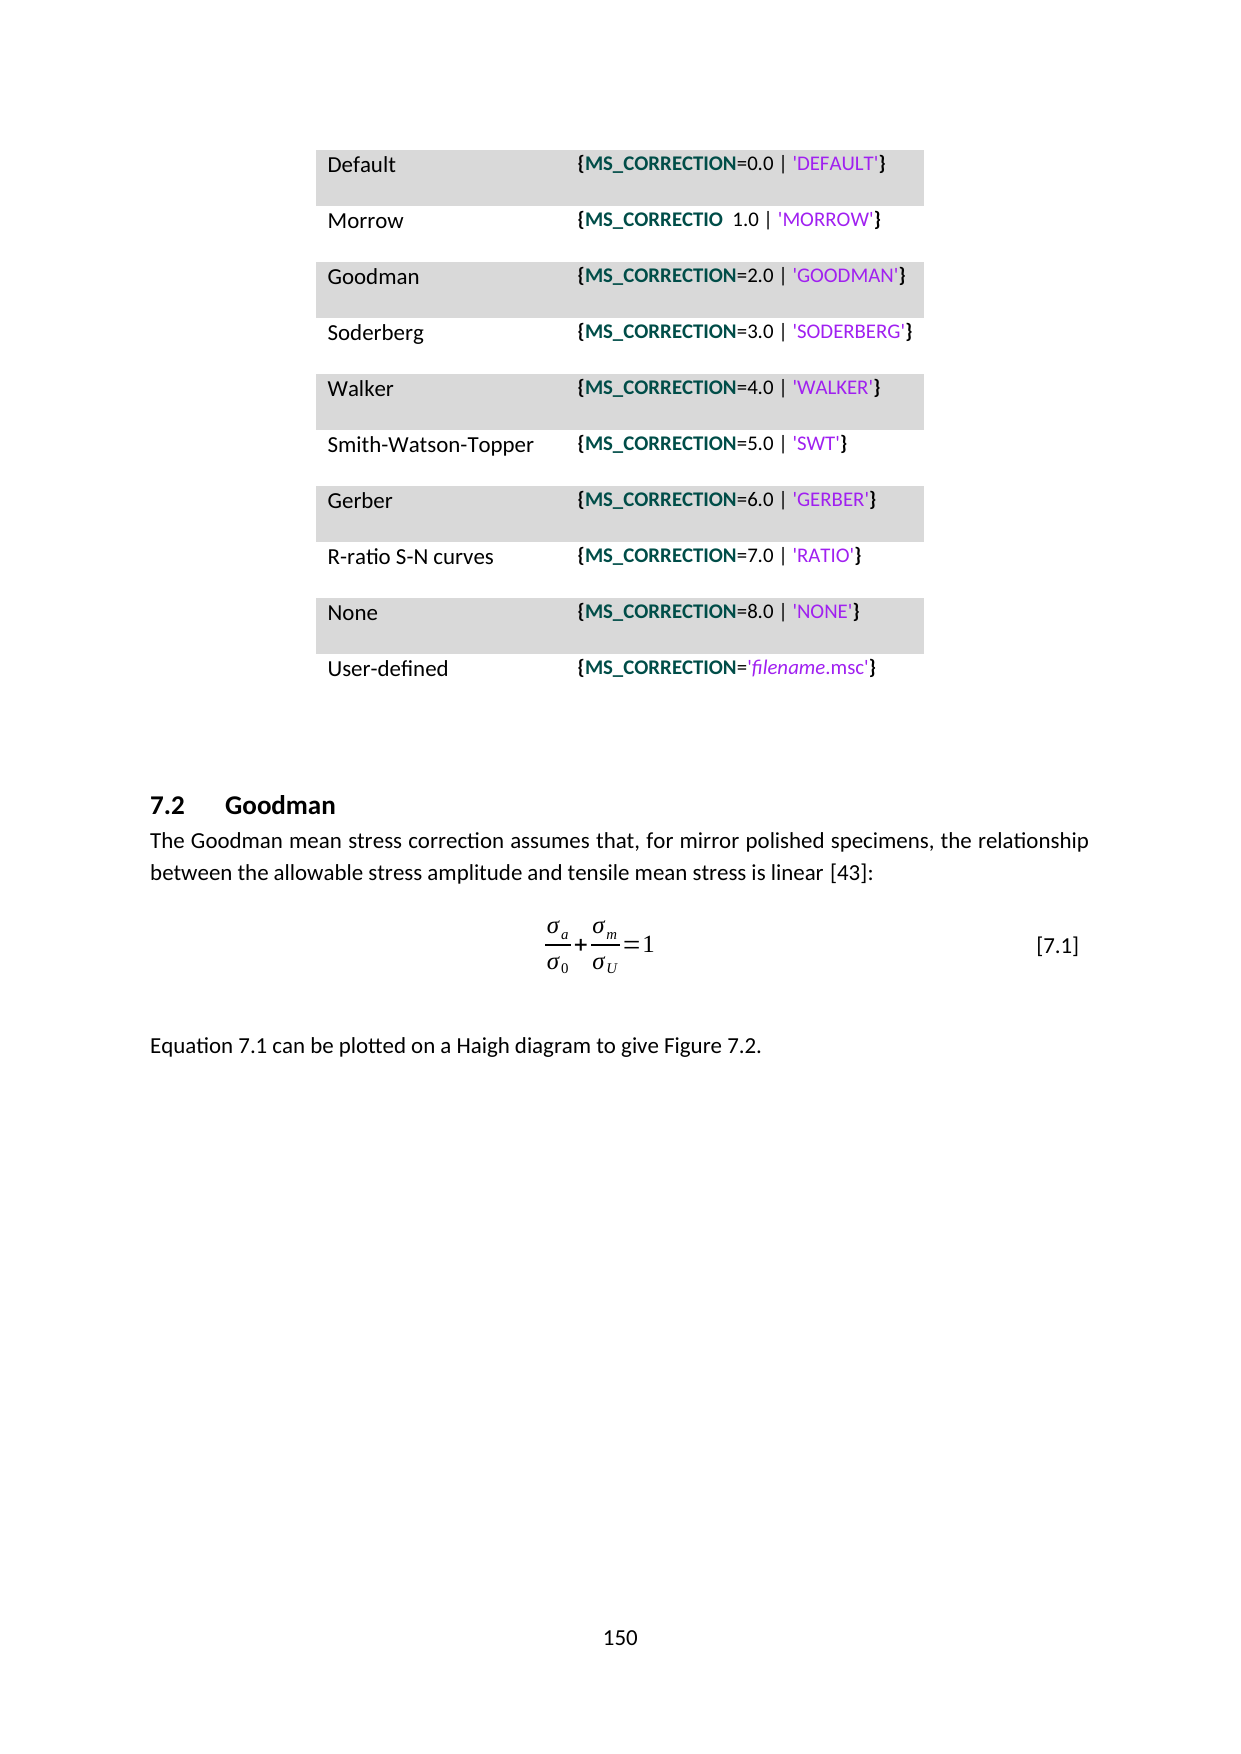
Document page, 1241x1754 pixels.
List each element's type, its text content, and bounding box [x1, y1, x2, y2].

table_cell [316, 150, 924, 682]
subtitle 7.2 Goodman [150, 788, 1090, 821]
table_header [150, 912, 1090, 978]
text Equation 7.1 can be plotted on a Haigh diagram to give Figure 7.2. [150, 1031, 1090, 1059]
text The Goodman mean stress correction assumes that, for mirror polished specimens, the relationship between the allowable stress amplitude and tensile mean stress is linear: [150, 826, 1090, 887]
